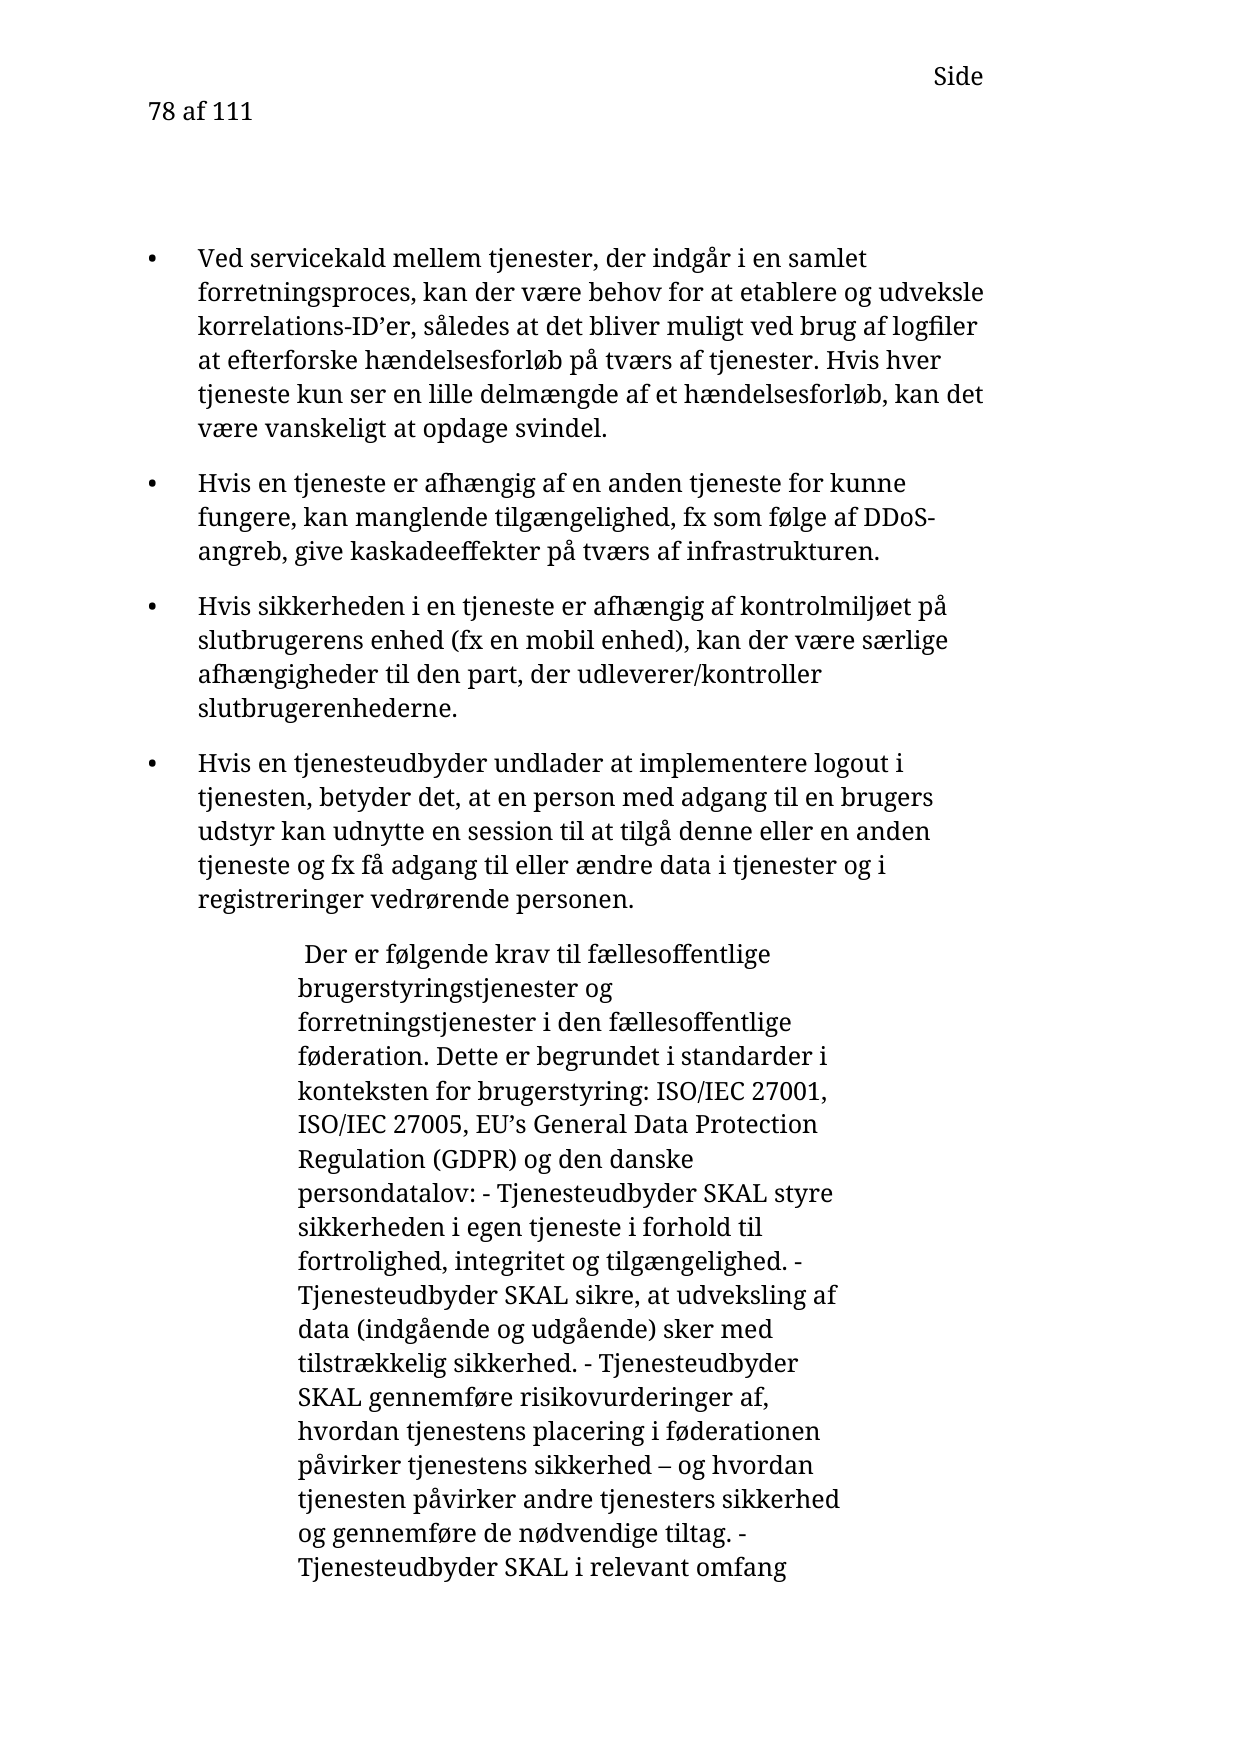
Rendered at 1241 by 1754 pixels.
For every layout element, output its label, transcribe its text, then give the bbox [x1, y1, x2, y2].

list Hvis en tjeneste er afhængig af en anden tjeneste for kunne fungere, kan manglende tilgængelighed, fx som følge af DDoS-angreb, give kaskadeeffekter på tværs af infrastrukturen. [148, 466, 992, 568]
list Hvis sikkerheden i en tjeneste er afhængig af kontrolmiljøet på slutbrugerens enhed (fx en mobil enhed), kan der være særlige afhængigheder til den part, der udleverer/kontroller slutbrugerenhederne. [148, 589, 992, 725]
list Hvis en tjenesteudbyder undlader at implementere logout i tjenesten, betyder det, at en person med adgang til en brugers udstyr kan udnytte en session til at tilgå denne eller en anden tjeneste og fx få adgang til eller ændre data i tjenester og i registreringer vedrørende personen. [148, 746, 992, 916]
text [298, 937, 842, 1584]
list Ved servicekald mellem tjenester, der indgår i en samlet forretningsproces, kan der være behov for at etablere og udveksle korrelations-ID’er, således at det bliver muligt ved brug af logfiler at efterforske hændelsesforløb på tværs af tjenester. Hvis hver tjeneste kun ser en lille delmængde af et hændelsesforløb, kan det være vanskeligt at opdage svindel. [148, 240, 992, 445]
